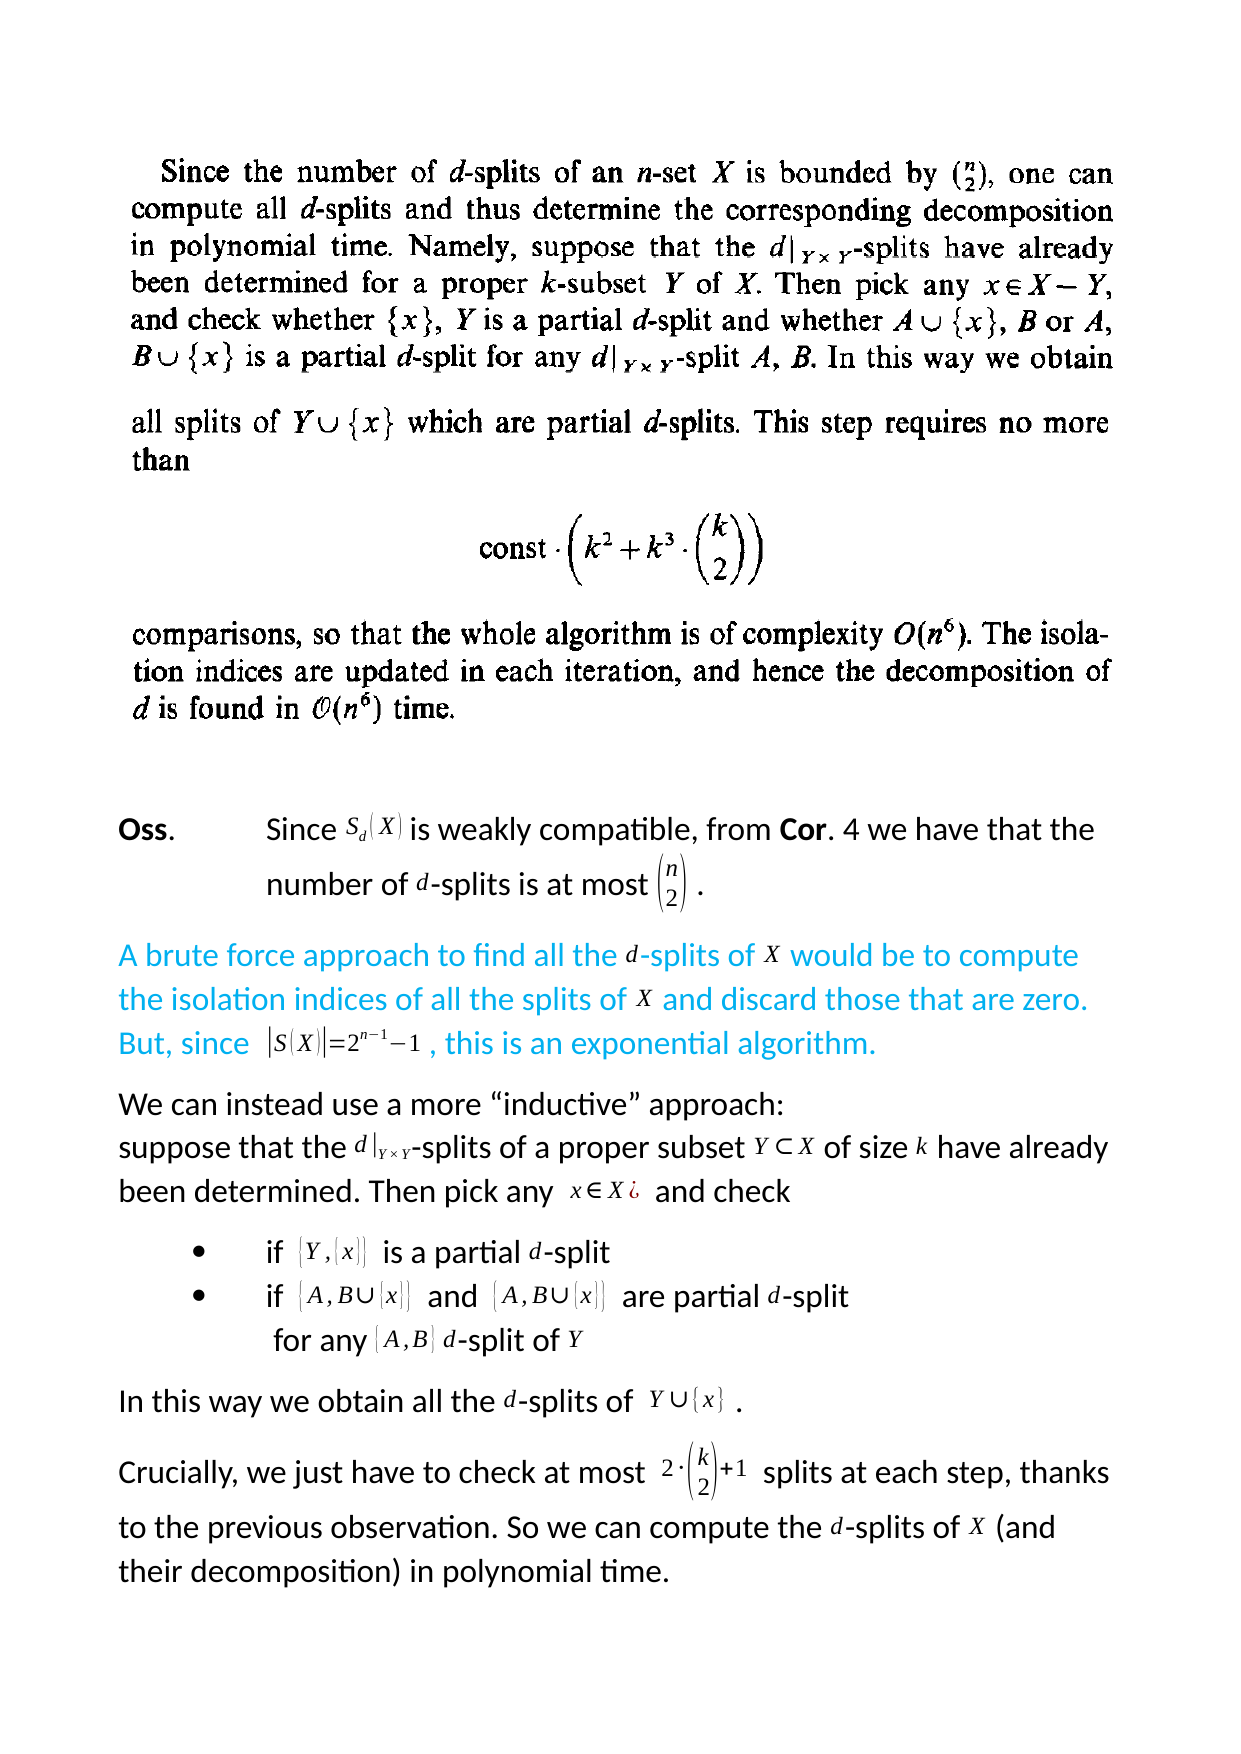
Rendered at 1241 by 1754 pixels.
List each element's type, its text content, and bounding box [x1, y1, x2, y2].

text We can instead use a more “inductive” approach: suppose that the -splits of a proper subset of size have already been determined. Then pick any and check [118, 1082, 1122, 1211]
text Oss. Since is weakly compatible, from Cor. 4 we have that the number of -splits is at most . [118, 808, 1122, 914]
list if is a partial -split [193, 1231, 1122, 1272]
text A brute force approach to find all the -splits of would be to compute the isolation indices of all the splits of and discard those that are zero. But, since , this is an exponential algorithm. [118, 934, 1122, 1063]
picture [118, 147, 1123, 389]
list if and are partial -split for any -split of [193, 1275, 1122, 1360]
picture [118, 391, 1123, 729]
text Crucially, we just have to check at most splits at each step, thanks to the previous observation. So we can compute the -splits of (and their decomposition) in polynomial time. [118, 1440, 1122, 1591]
text In this way we obtain all the -splits of . [118, 1379, 1122, 1420]
